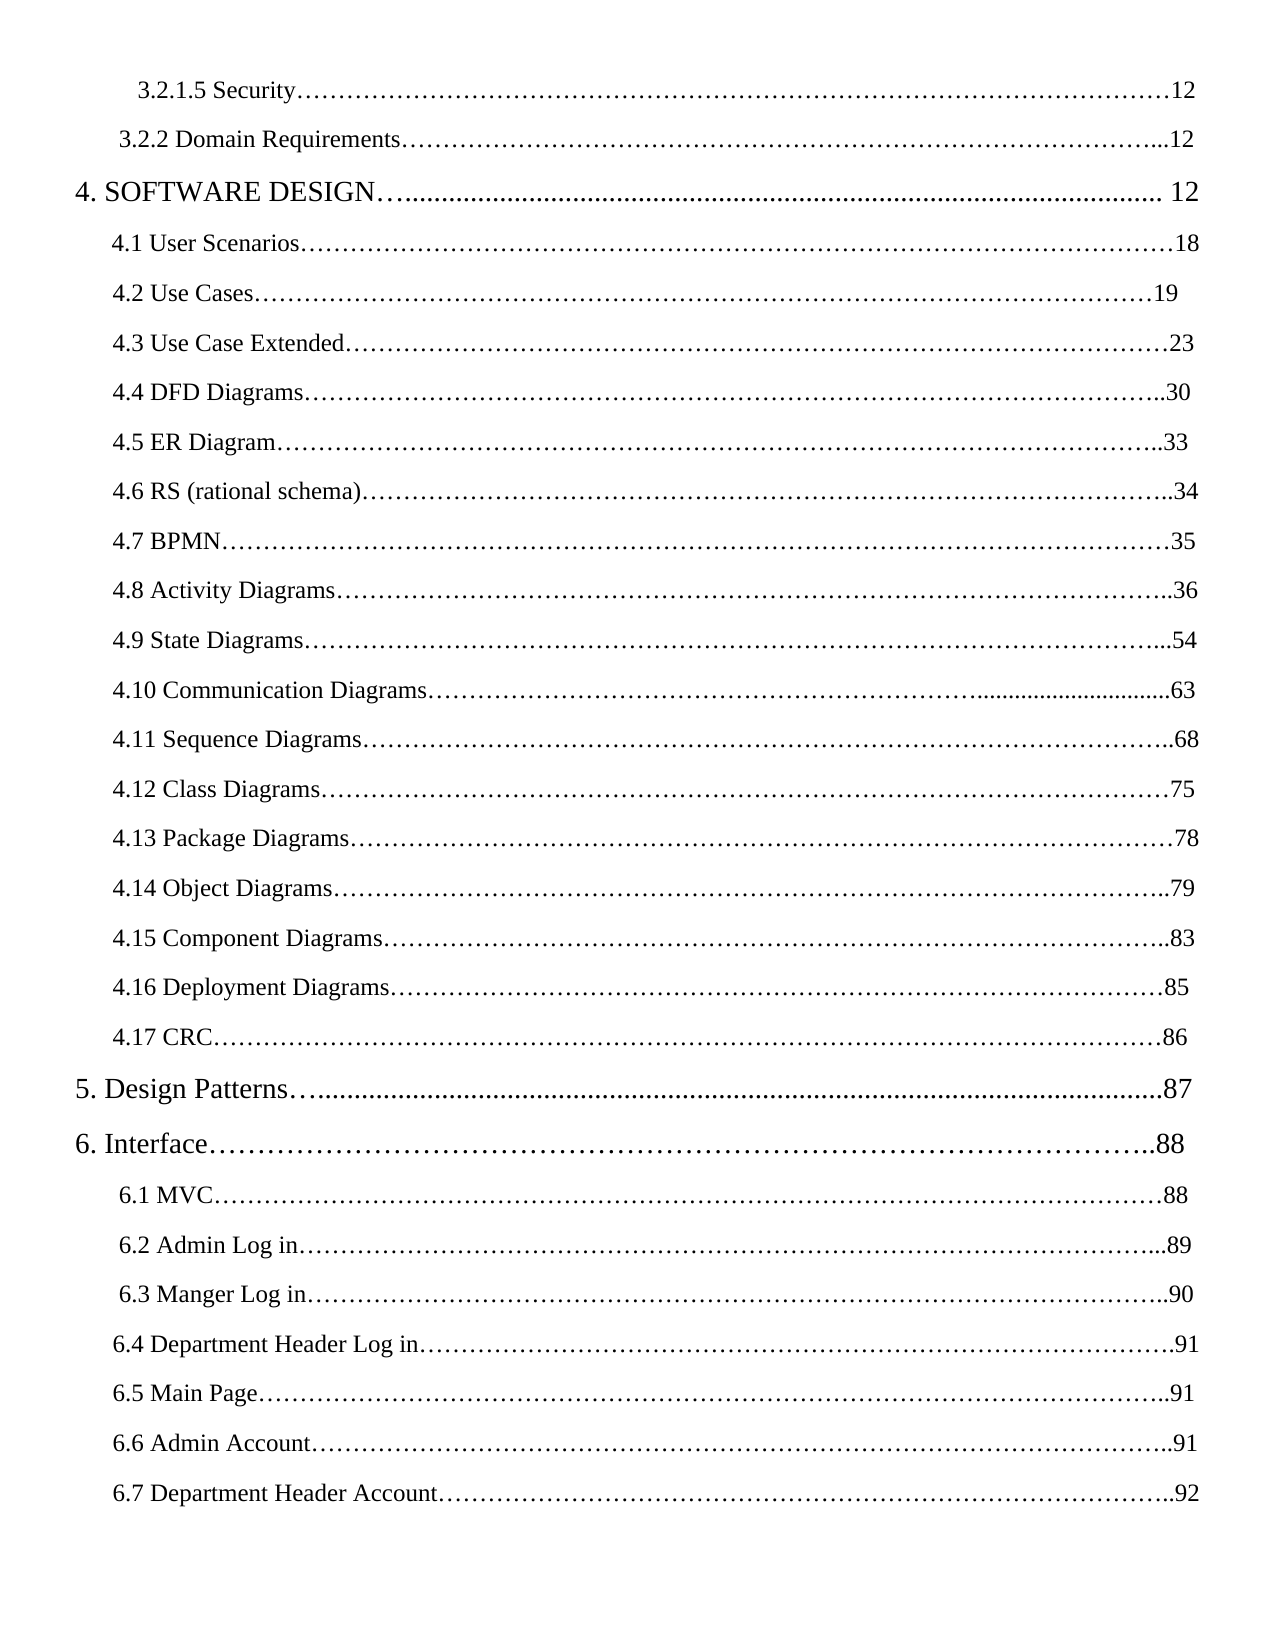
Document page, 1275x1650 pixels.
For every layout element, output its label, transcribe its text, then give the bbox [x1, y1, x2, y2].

text 6.7 Department Header Account……………………………………………………………………………..92 [75, 1478, 1200, 1506]
text 6.5 Main Page………………………………………………………………………………………………..91 [75, 1378, 1200, 1407]
text 4.2 Use Cases………………………………………………………………………………………………19 [75, 278, 1200, 307]
text 4.10 Communication Diagrams…………………………………………………………...............................63 [75, 675, 1200, 703]
text 4.17 CRC……………………………………………………………………………………………………86 [75, 1022, 1200, 1051]
text 5. Design Patterns…....................................................................................................................87 [75, 1071, 1200, 1105]
text 4.4 DFD Diagrams…………………………………………………………………………………………..30 [75, 377, 1200, 406]
text 4.9 State Diagrams…………………………………………………………………………………………...54 [75, 625, 1200, 654]
text 4.16 Deployment Diagrams…………………………………………………………………………………85 [75, 972, 1200, 1001]
text 4.1 User Scenarios……………………………………………………………………………………………18 [75, 228, 1200, 257]
text 6.6 Admin Account…………………………………………………………………………………………..91 [75, 1428, 1200, 1457]
text 6.3 Manger Log in…………………………………………………………………………………………..90 [75, 1279, 1200, 1308]
text 4. SOFTWARE DESIGN…........................................................................................................ 12 [75, 174, 1200, 208]
text 6.4 Department Header Log in……………………………………………………………………………….91 [75, 1329, 1200, 1358]
text 4.12 Class Diagrams…………………………………………………………………………………………75 [75, 774, 1200, 803]
text 6.2 Admin Log in…………………………………………………………………………………………...89 [75, 1230, 1200, 1258]
text 4.15 Component Diagrams…………………………………………………………………………………..83 [75, 923, 1200, 951]
text 4.7 BPMN……………………………………………………………………………………………………35 [75, 526, 1200, 555]
text 4.11 Sequence Diagrams……………………………………………………………………………………..68 [75, 724, 1200, 753]
text 4.13 Package Diagrams………………………………………………………………………………………78 [75, 823, 1200, 852]
text 4.5 ER Diagram……………………………………………………………………………………………..33 [75, 427, 1200, 456]
text 6.1 MVC……………………………………………………………………………………………………88 [75, 1180, 1200, 1209]
text 4.8 Activity Diagrams………………………………………………………………………………………..36 [75, 576, 1200, 604]
text 3.2.1.5 Security……………………………………………………………………………………………12 [75, 75, 1200, 104]
text 3.2.2 Domain Requirements………………………………………………………………………………...12 [75, 124, 1200, 153]
text 6. Interface……………………………………………………………………………………..88 [75, 1126, 1200, 1159]
text 4.6 RS (rational schema)……………………………………………………………………………………..34 [75, 476, 1200, 505]
text 4.14 Object Diagrams………………………………………………………………………………………..79 [75, 873, 1200, 902]
text 4.3 Use Case Extended………………………………………………………………………………………23 [75, 328, 1200, 356]
